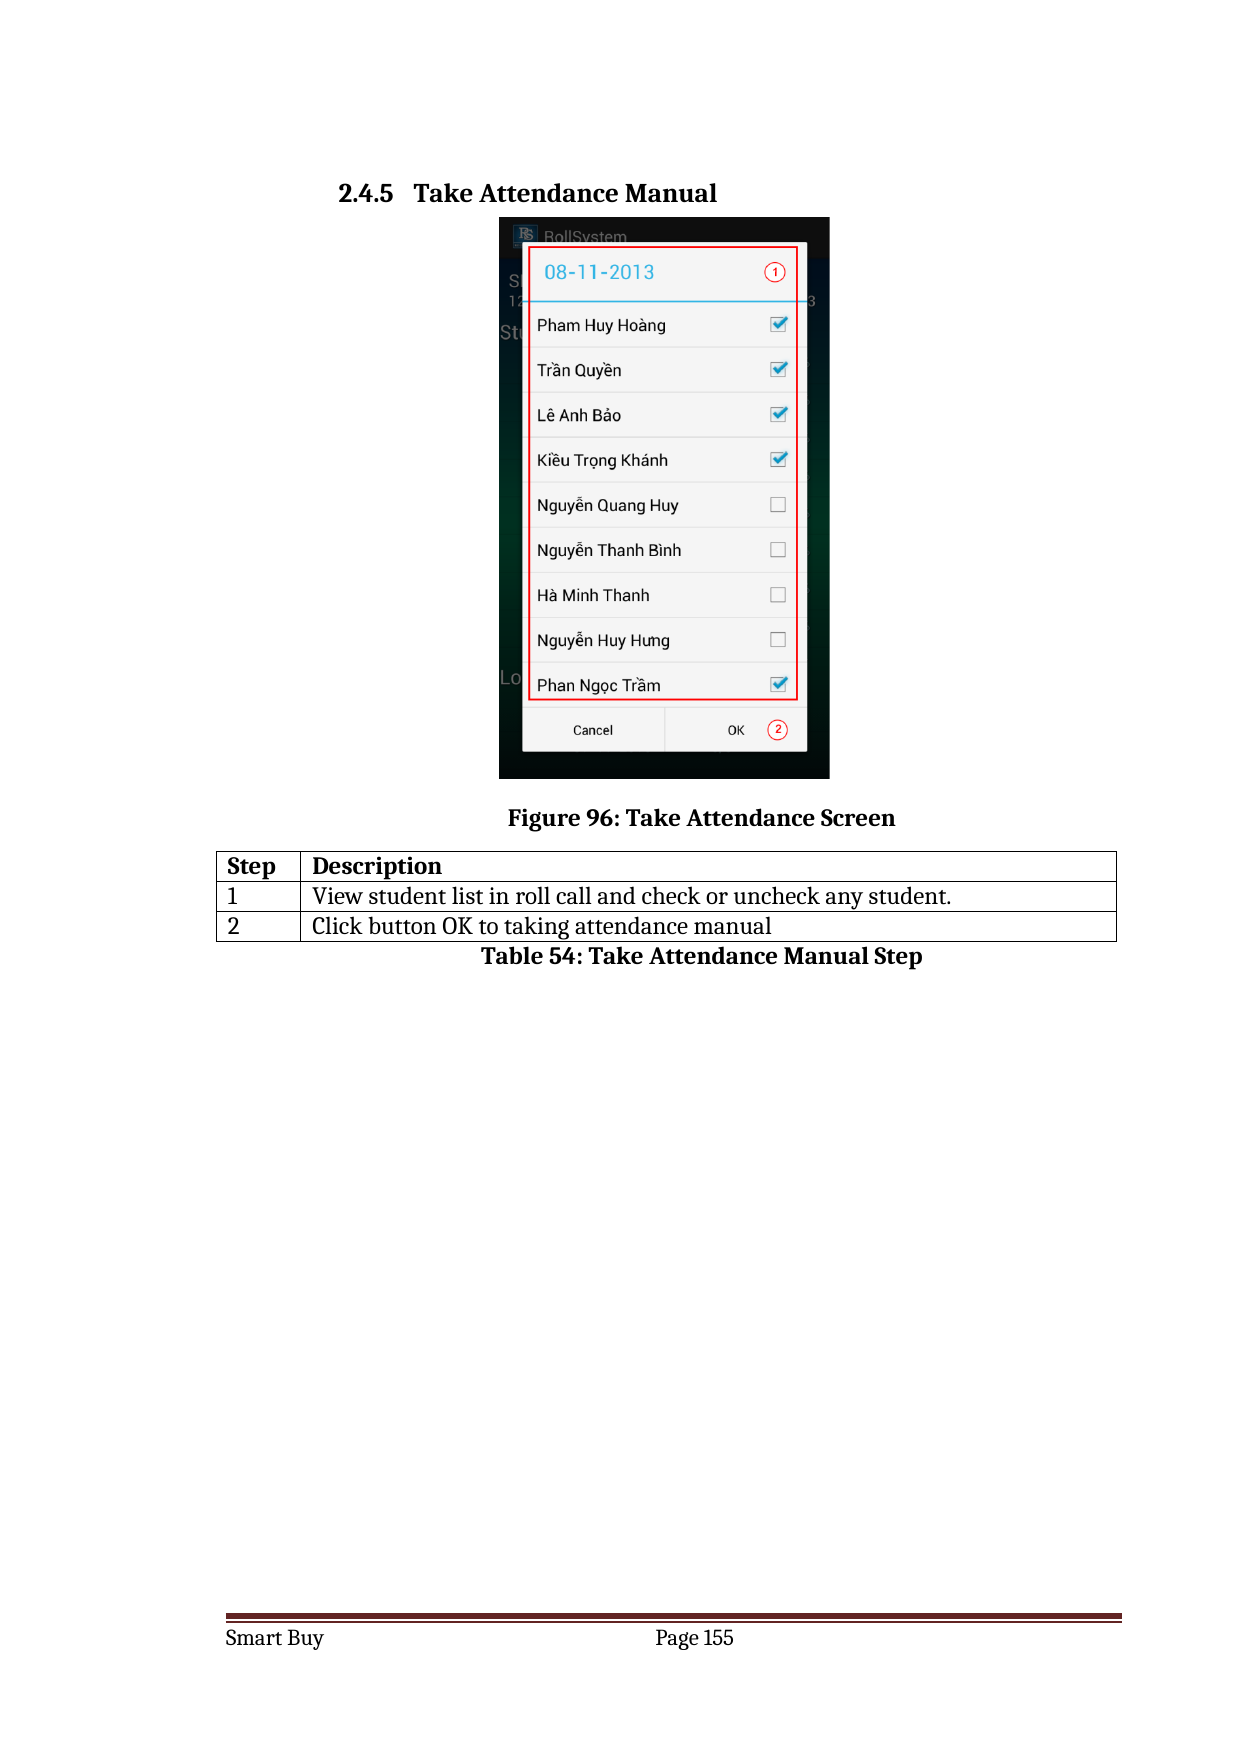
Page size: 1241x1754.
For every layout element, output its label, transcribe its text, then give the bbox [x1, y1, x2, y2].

picture [499, 217, 830, 779]
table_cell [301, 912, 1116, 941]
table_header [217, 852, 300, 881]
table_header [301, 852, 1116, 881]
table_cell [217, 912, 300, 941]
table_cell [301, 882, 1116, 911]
list Figure 96: Take Attendance Screen [282, 803, 1122, 832]
subtitle Take Attendance Manual [338, 178, 1122, 209]
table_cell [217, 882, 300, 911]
